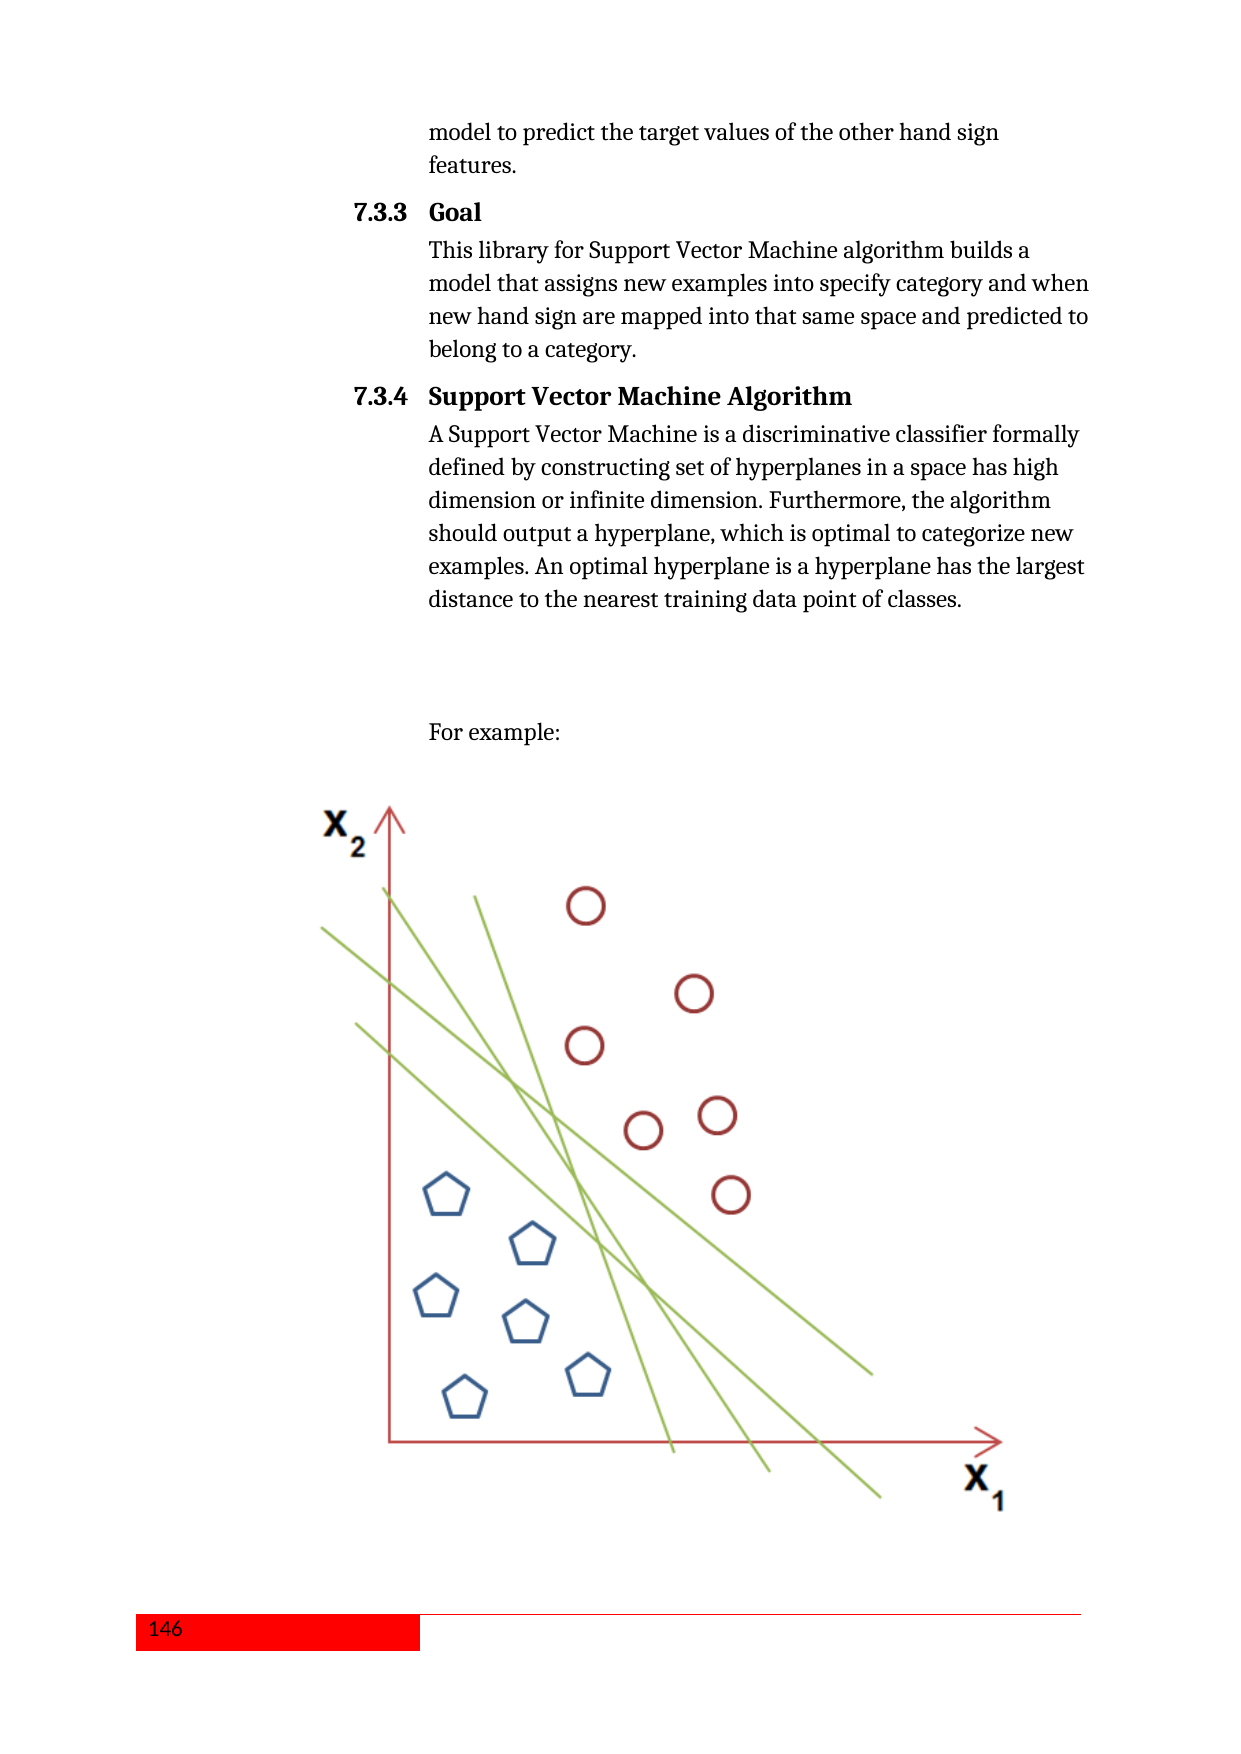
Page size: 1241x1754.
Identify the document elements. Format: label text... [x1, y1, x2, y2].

text A Support Vector Machine is a discriminative classifier formally defined by constructing set of hyperplanes in a space has high dimension or infinite dimension. Furthermore, the algorithm should output a hyperplane, which is optimal to categorize new examples. An optimal hyperplane is a hyperplane has the largest distance to the nearest training data point of classes. [428, 420, 1092, 614]
text For example: [428, 717, 1092, 746]
picture [291, 783, 1031, 1519]
subtitle Goal [354, 197, 1092, 228]
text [428, 118, 1092, 180]
subtitle Support Vector Machine Algorithm [354, 381, 1092, 412]
text This library for Support Vector Machine algorithm builds a model that assigns new examples into specify category and when new hand sign are mapped into that same space and predicted to belong to a category. [428, 236, 1092, 364]
